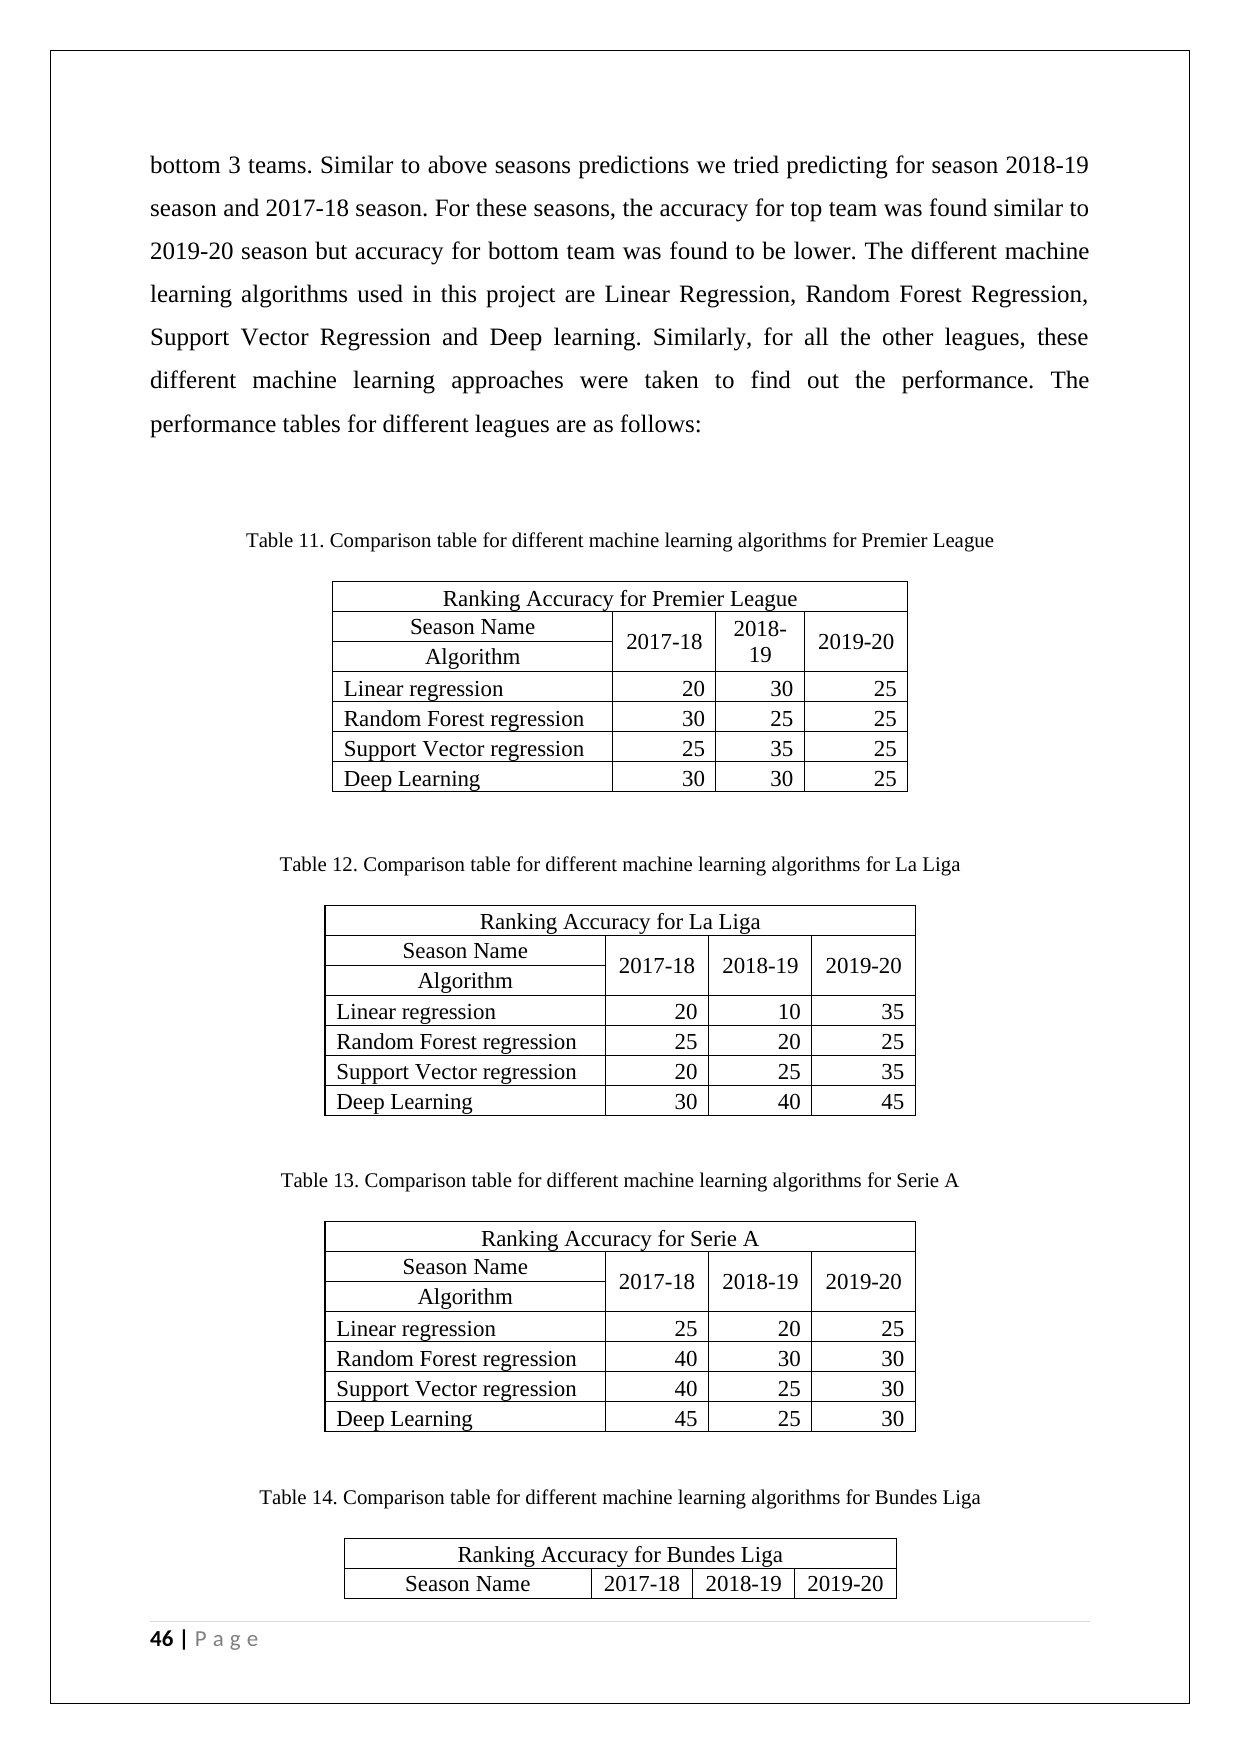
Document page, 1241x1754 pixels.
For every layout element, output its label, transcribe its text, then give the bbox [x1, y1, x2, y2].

table_cell 40 [709, 1086, 811, 1114]
table_cell 2019-20 [805, 612, 907, 671]
table_cell 2017-18 [606, 1252, 708, 1311]
table_cell 30 [716, 762, 804, 791]
table_cell 2017-18 [592, 1569, 692, 1597]
table_cell 30 [812, 1372, 915, 1401]
table_cell Support Vector regression [333, 732, 612, 761]
table_header Ranking Accuracy for Bundes Liga [345, 1539, 896, 1567]
table_cell Random Forest regression [326, 1342, 605, 1371]
table_cell Deep Learning [333, 762, 612, 791]
table_cell 45 [812, 1086, 915, 1114]
table_cell 30 [812, 1342, 915, 1371]
table_header Ranking Accuracy for Premier League [333, 582, 907, 611]
table_cell 25 [606, 1026, 708, 1054]
table_cell Algorithm [326, 1282, 605, 1311]
table_header Ranking Accuracy for Serie A [326, 1222, 915, 1251]
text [150, 150, 1090, 437]
table_cell 25 [709, 1372, 811, 1401]
table_cell Season Name [326, 1252, 605, 1281]
table_cell Season Name [333, 612, 612, 641]
table_cell 20 [606, 996, 708, 1024]
table_cell 20 [606, 1056, 708, 1084]
table_cell 25 [709, 1056, 811, 1084]
table_cell 25 [709, 1402, 811, 1431]
table_cell 35 [716, 732, 804, 761]
table_cell 30 [812, 1402, 915, 1431]
table_cell 45 [606, 1402, 708, 1431]
table_cell 30 [606, 1086, 708, 1114]
text Table 11. Comparison table for different machine learning algorithms for Premier League [150, 528, 1090, 552]
table_cell Algorithm [333, 642, 612, 671]
table_cell 30 [613, 702, 715, 731]
table_cell 35 [812, 1056, 915, 1084]
table_cell Deep Learning [326, 1402, 605, 1431]
table_cell 40 [606, 1342, 708, 1371]
table_cell 40 [606, 1372, 708, 1401]
table_cell 2019-20 [795, 1569, 896, 1597]
table_cell 2017-18 [606, 936, 708, 994]
table_cell 25 [805, 762, 907, 791]
table_cell Linear regression [326, 996, 605, 1024]
table_cell 2018-19 [709, 936, 811, 994]
table_cell 25 [716, 702, 804, 731]
table_cell Linear regression [326, 1312, 605, 1341]
table_cell Support Vector regression [326, 1372, 605, 1401]
table_cell Support Vector regression [326, 1056, 605, 1084]
table_cell 20 [709, 1026, 811, 1054]
table_cell Random Forest regression [326, 1026, 605, 1054]
table_cell 30 [709, 1342, 811, 1371]
table_cell 30 [613, 762, 715, 791]
text Table 12. Comparison table for different machine learning algorithms for La Liga [150, 852, 1090, 876]
table_cell Season Name [326, 936, 605, 964]
table_cell 30 [716, 672, 804, 701]
table_cell 20 [709, 1312, 811, 1341]
table_cell 25 [613, 732, 715, 761]
table_cell 2019-20 [812, 936, 915, 994]
table_cell 25 [606, 1312, 708, 1341]
table_cell 25 [812, 1026, 915, 1054]
table_cell 2019-20 [812, 1252, 915, 1311]
table_cell Season Name [345, 1569, 591, 1597]
table_cell 25 [805, 672, 907, 701]
table_cell 25 [812, 1312, 915, 1341]
text Table 14. Comparison table for different machine learning algorithms for Bundes Liga [150, 1485, 1090, 1509]
table_cell Random Forest regression [333, 702, 612, 731]
table_cell Deep Learning [326, 1086, 605, 1114]
table_cell 2017-18 [613, 612, 715, 671]
table_header Ranking Accuracy for La Liga [326, 906, 915, 934]
table_cell 20 [613, 672, 715, 701]
table_cell Algorithm [326, 966, 605, 994]
table_cell 25 [805, 702, 907, 731]
table_cell 25 [805, 732, 907, 761]
text Table 13. Comparison table for different machine learning algorithms for Serie A [150, 1168, 1090, 1192]
table_cell 2018-19 [693, 1569, 794, 1597]
table_cell 35 [812, 996, 915, 1024]
table_cell Linear regression [333, 672, 612, 701]
table_cell 2018-19 [709, 1252, 811, 1311]
table_cell 10 [709, 996, 811, 1024]
table_cell 2018-19 [716, 612, 804, 671]
